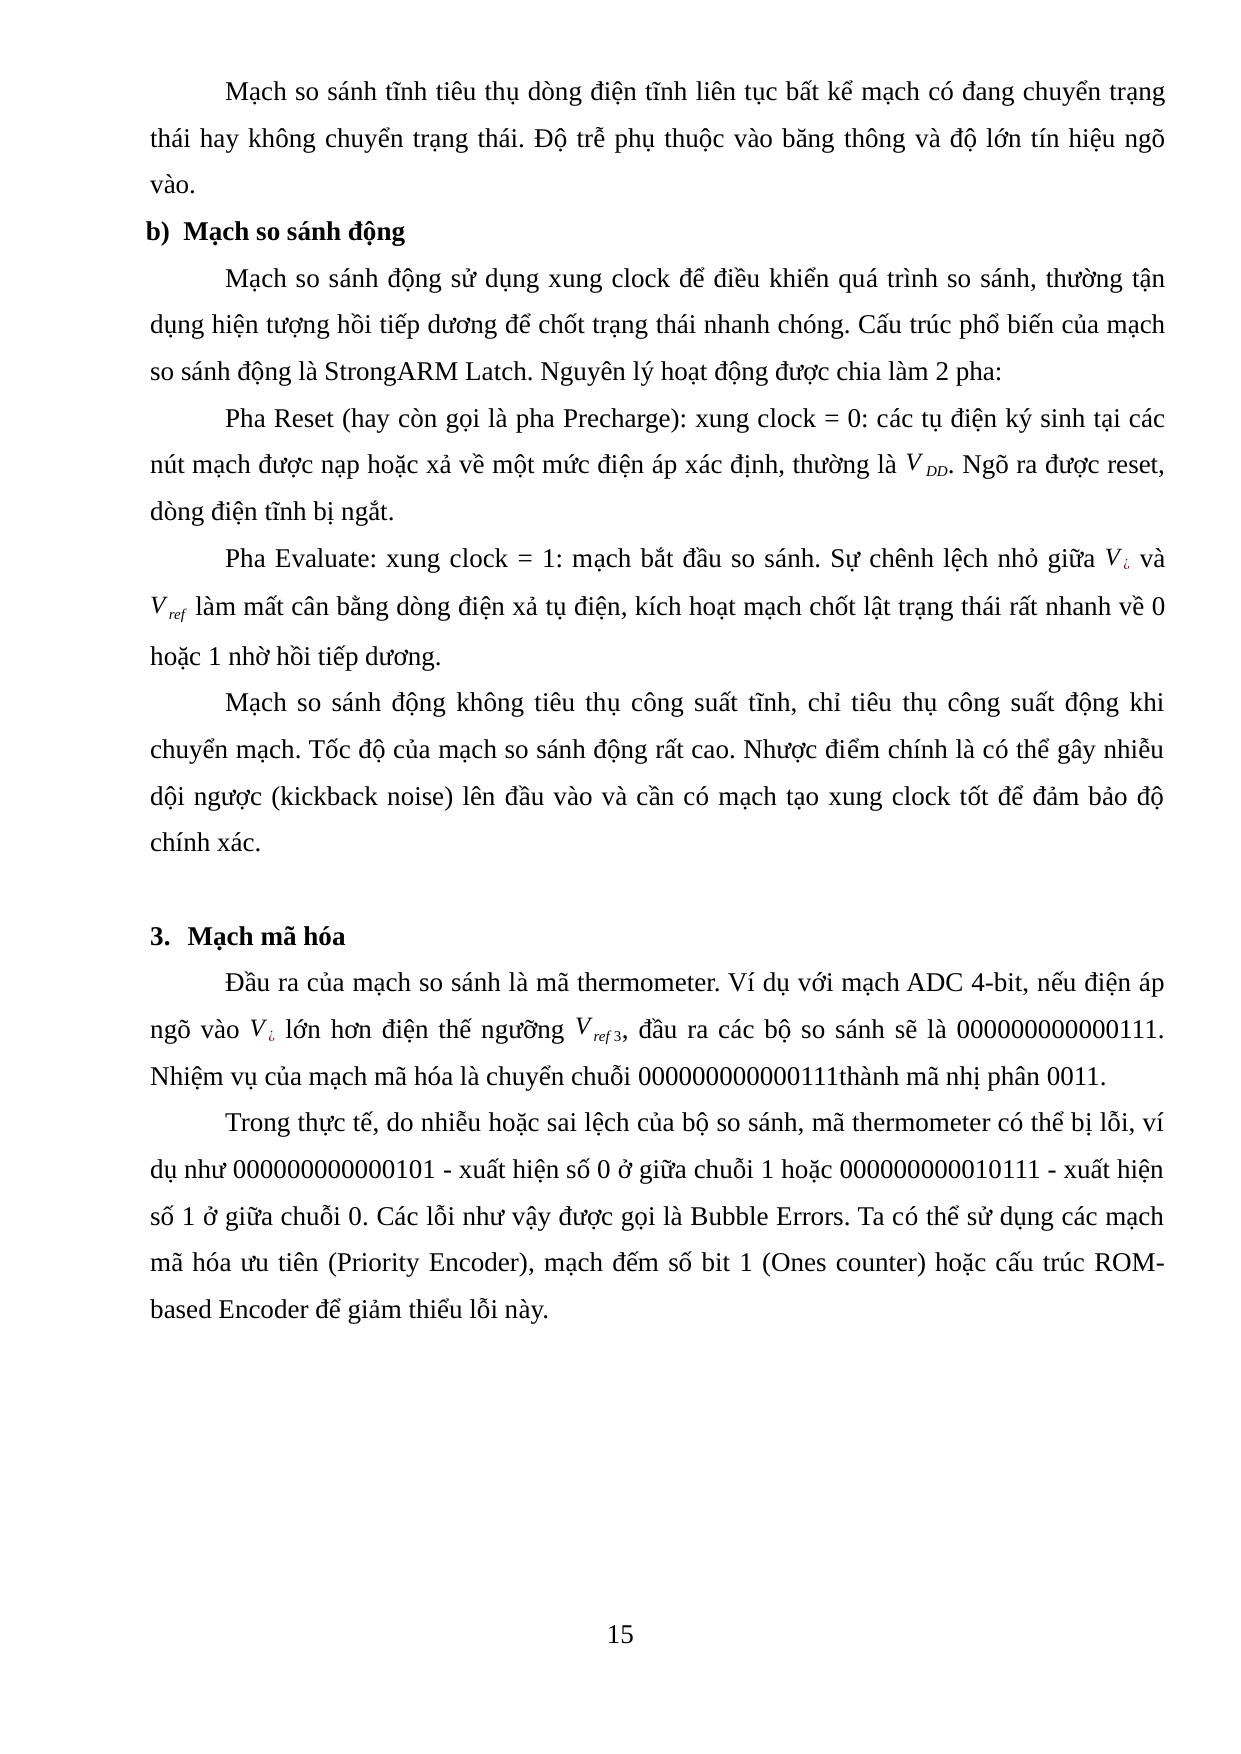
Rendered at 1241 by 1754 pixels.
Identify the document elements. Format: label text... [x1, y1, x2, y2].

list Mạch so sánh động [146, 215, 1165, 246]
list Mạch so sánh động không tiêu thụ công suất tĩnh, chỉ tiêu thụ công suất động khi chuyển mạch. Tốc độ của mạch so sánh động rất cao. Nhược điểm chính là có thể gây nhiễu dội ngược (kickback noise) lên đầu vào và cần có mạch tạo xung clock tốt để đảm bảo độ chính xác. [150, 686, 1165, 857]
list Trong thực tế, do nhiễu hoặc sai lệch của bộ so sánh, mã thermometer có thể bị lỗi, ví dụ như 000000000000101 - xuất hiện số 0 ở giữa chuỗi 1 hoặc 000000000010111 - xuất hiện số 1 ở giữa chuỗi 0. Các lỗi như vậy được gọi là Bubble Errors. Ta có thể sử dụng các mạch mã hóa ưu tiên (Priority Encoder), mạch đếm số bit 1 (Ones counter) hoặc cấu trúc ROM-based Encoder để giảm thiểu lỗi này. [150, 1106, 1165, 1324]
list Pha Reset (hay còn gọi là pha Precharge): xung clock = 0: các tụ điện ký sinh tại các nút mạch được nạp hoặc xả về một mức điện áp xác định, thường là . Ngõ ra được reset, dòng điện tĩnh bị ngắt. [150, 402, 1165, 526]
list Pha Evaluate: xung clock = 1: mạch bắt đầu so sánh. Sự chênh lệch nhỏ giữa và làm mất cân bằng dòng điện xả tụ điện, kích hoạt mạch chốt lật trạng thái rất nhanh về 0 hoặc 1 nhờ hồi tiếp dương. [150, 542, 1165, 671]
list Đầu ra của mạch so sánh là mã thermometer. Ví dụ với mạch ADC 4-bit, nếu điện áp ngõ vào lớn hơn điện thế ngưỡng , đầu ra các bộ so sánh sẽ là 000000000000111. Nhiệm vụ của mạch mã hóa là chuyển chuỗi 000000000000111thành mã nhị phân 0011. [150, 966, 1165, 1091]
list Mạch so sánh động sử dụng xung clock để điều khiển quá trình so sánh, thường tận dụng hiện tượng hồi tiếp dương để chốt trạng thái nhanh chóng. Cấu trúc phổ biến của mạch so sánh động là StrongARM Latch. Nguyên lý hoạt động được chia làm 2 pha: [150, 262, 1165, 386]
list Mạch so sánh tĩnh tiêu thụ dòng điện tĩnh liên tục bất kể mạch có đang chuyển trạng thái hay không chuyển trạng thái. Độ trễ phụ thuộc vào băng thông và độ lớn tín hiệu ngõ vào. [150, 75, 1165, 199]
subtitle Mạch mã hóa [150, 919, 1165, 951]
